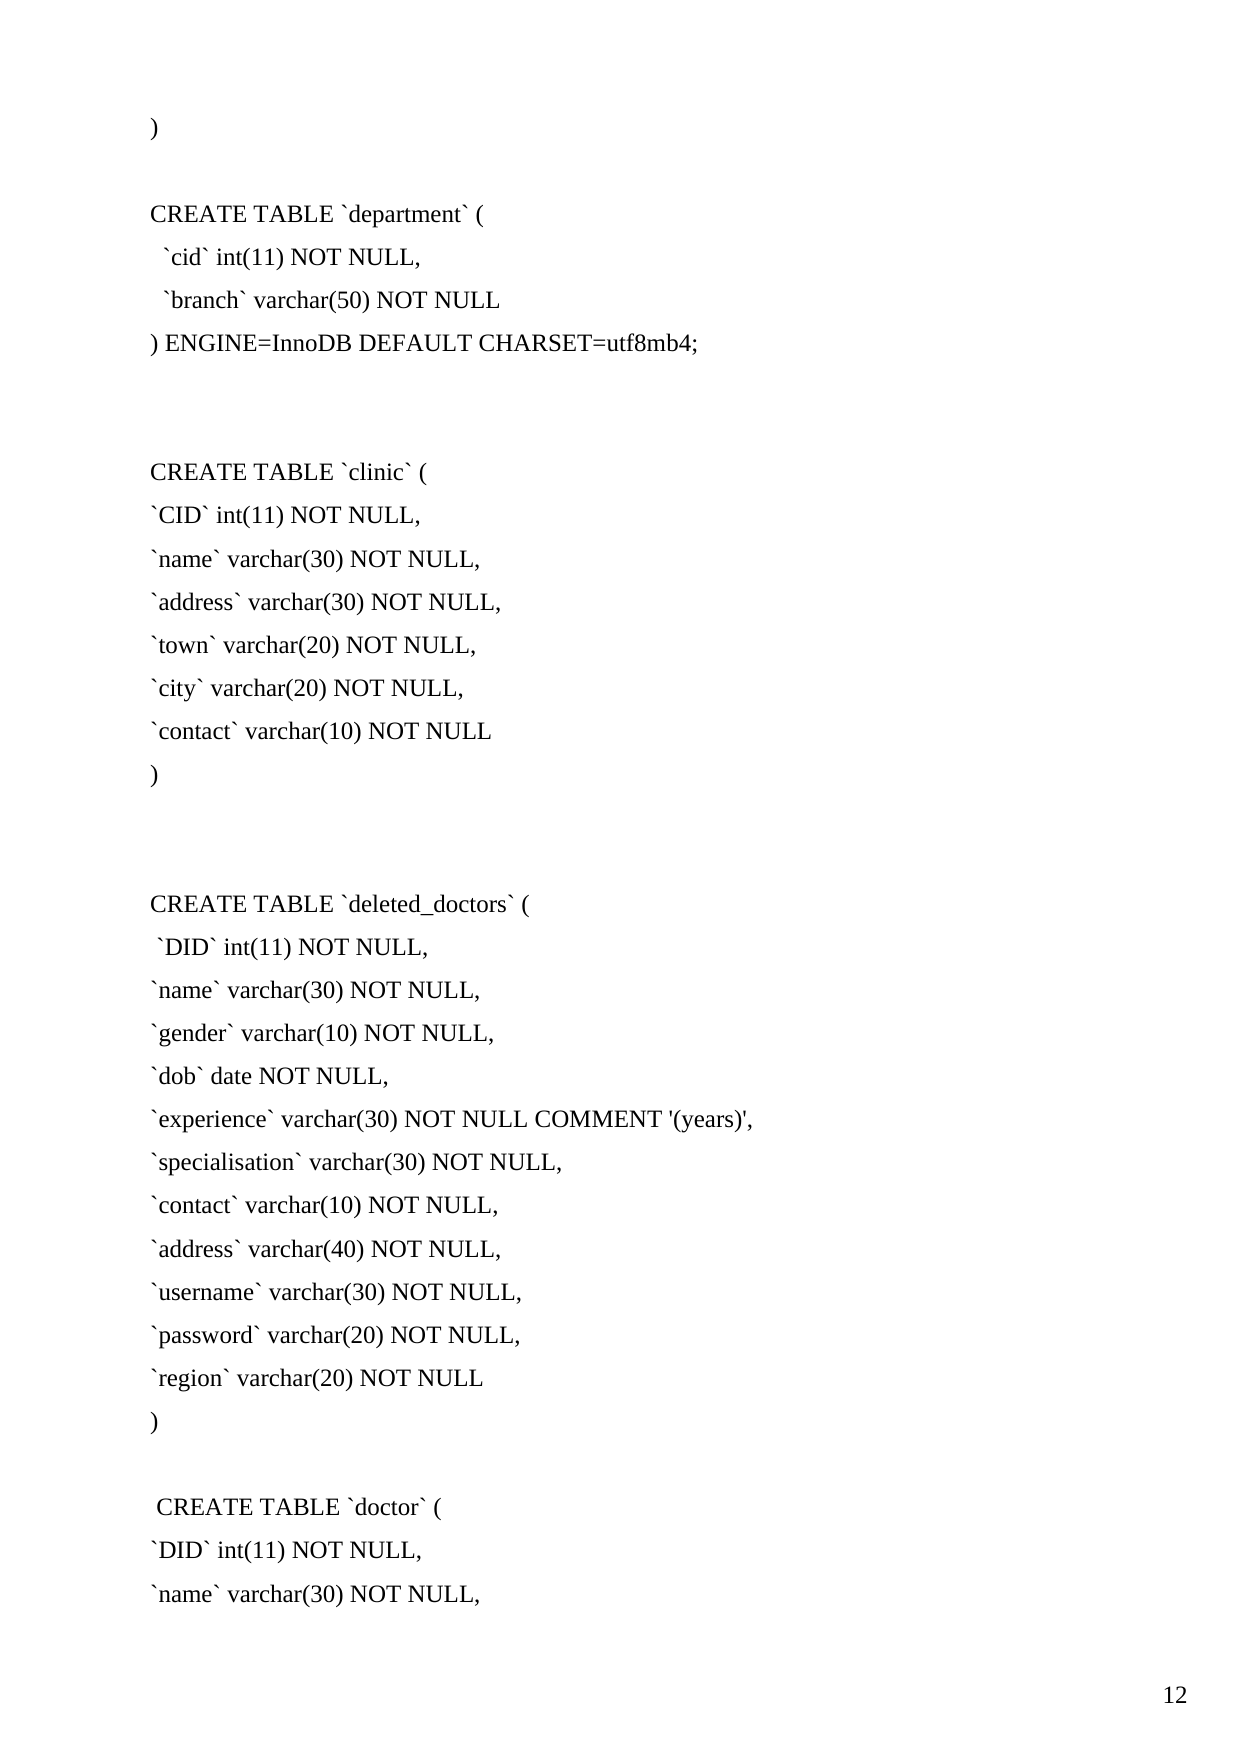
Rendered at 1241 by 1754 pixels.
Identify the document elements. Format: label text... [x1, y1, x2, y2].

text `username` varchar(30) NOT NULL, [150, 1277, 1128, 1306]
text ) [150, 112, 1128, 141]
text `cid` int(11) NOT NULL, [150, 242, 1128, 271]
text `name` varchar(30) NOT NULL, [150, 975, 1128, 1004]
text `name` varchar(30) NOT NULL, [150, 1579, 1128, 1607]
text `town` varchar(20) NOT NULL, [150, 630, 1128, 659]
text `password` varchar(20) NOT NULL, [150, 1320, 1128, 1349]
text `name` varchar(30) NOT NULL, [150, 544, 1128, 572]
text `dob` date NOT NULL, [150, 1061, 1128, 1090]
text ) ENGINE=InnoDB DEFAULT CHARSET=utf8mb4; [150, 328, 1128, 357]
text `branch` varchar(50) NOT NULL [150, 285, 1128, 314]
text CREATE TABLE `doctor` ( [150, 1492, 1128, 1521]
text `address` varchar(30) NOT NULL, [150, 587, 1128, 616]
text CREATE TABLE `clinic` ( [150, 457, 1128, 486]
text CREATE TABLE `department` ( [150, 199, 1128, 227]
text `contact` varchar(10) NOT NULL, [150, 1191, 1128, 1219]
text `address` varchar(40) NOT NULL, [150, 1234, 1128, 1262]
text `region` varchar(20) NOT NULL [150, 1363, 1128, 1392]
text `CID` int(11) NOT NULL, [150, 501, 1128, 529]
text `city` varchar(20) NOT NULL, [150, 673, 1128, 702]
text ) [150, 759, 1128, 788]
text `DID` int(11) NOT NULL, [150, 932, 1128, 961]
text CREATE TABLE `deleted_doctors` ( [150, 889, 1128, 917]
text ) [150, 1406, 1128, 1435]
text `DID` int(11) NOT NULL, [150, 1536, 1128, 1564]
text `contact` varchar(10) NOT NULL [150, 716, 1128, 745]
text `specialisation` varchar(30) NOT NULL, [150, 1147, 1128, 1176]
text `gender` varchar(10) NOT NULL, [150, 1018, 1128, 1047]
text `experience` varchar(30) NOT NULL COMMENT '(years)', [150, 1104, 1128, 1133]
